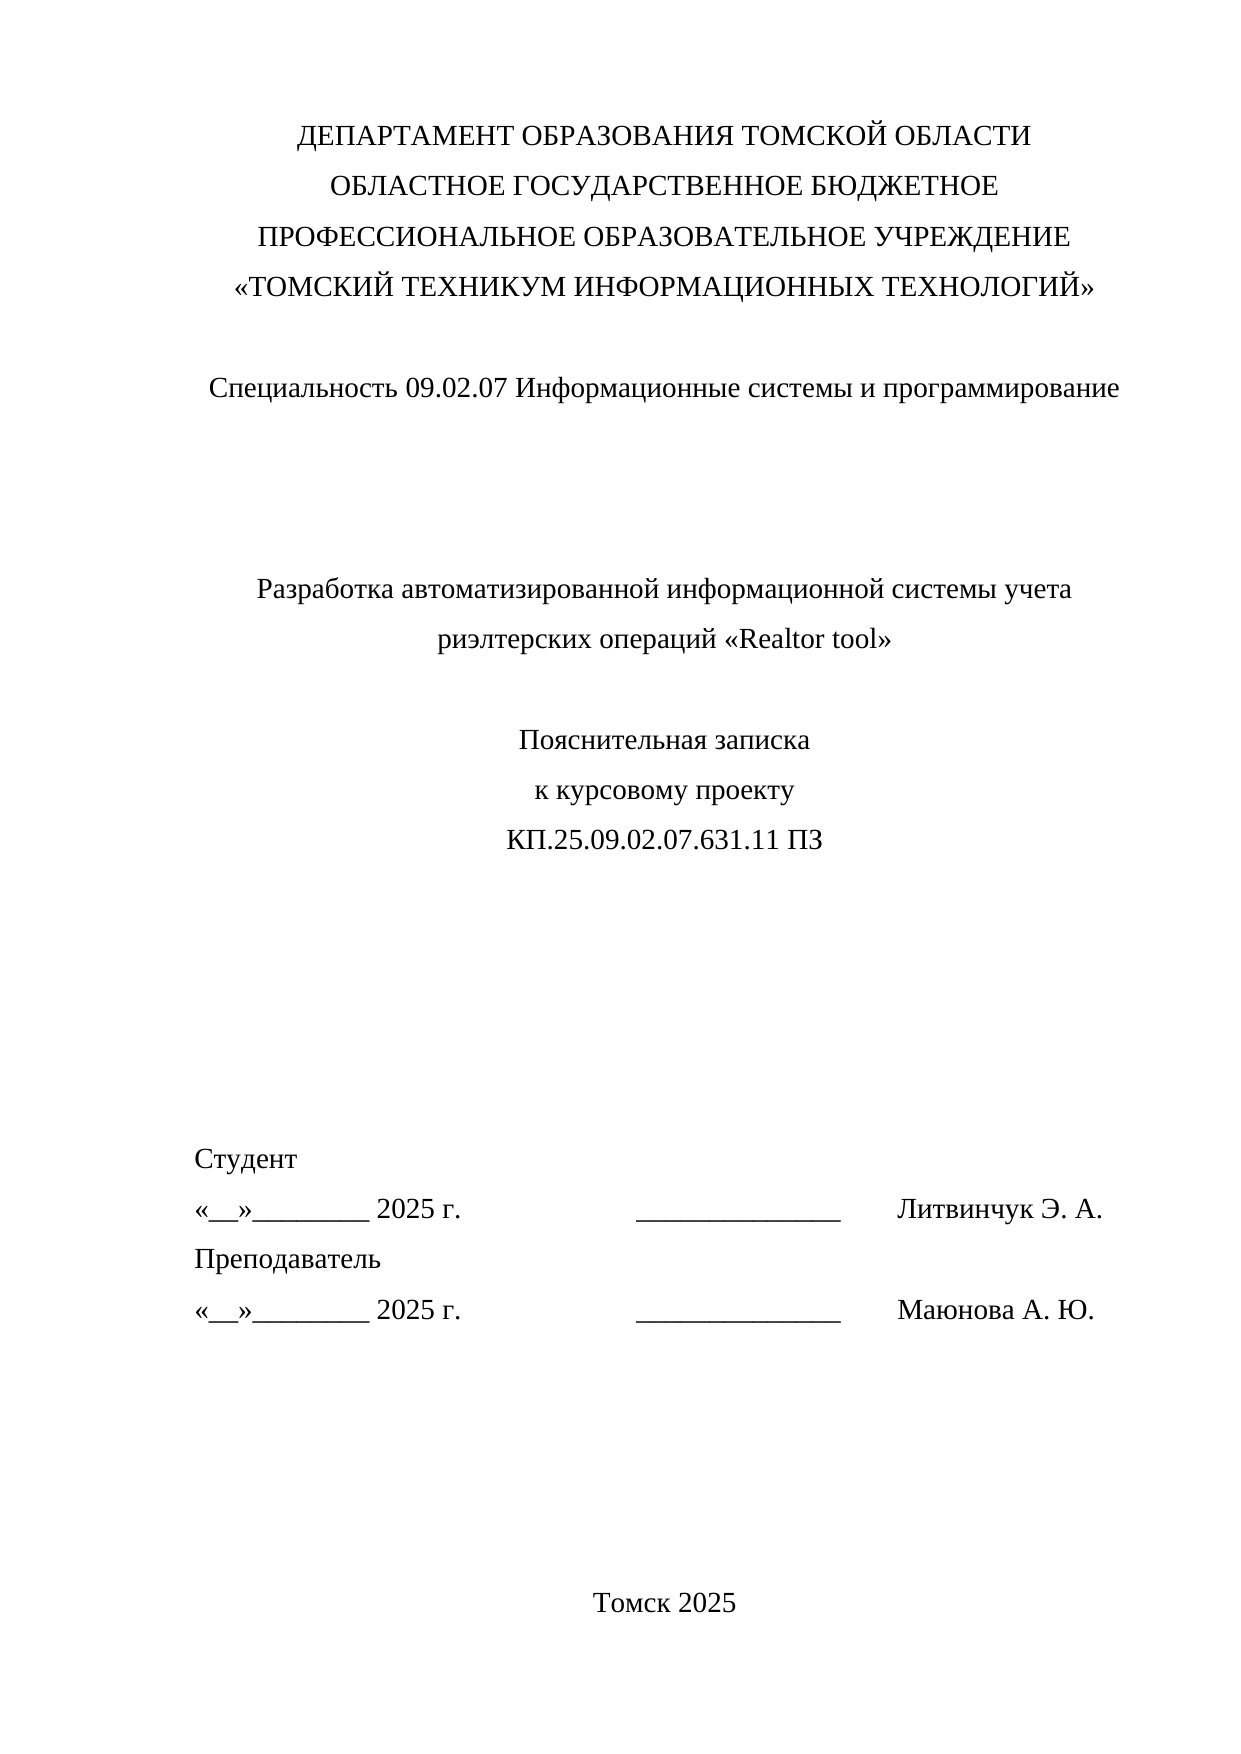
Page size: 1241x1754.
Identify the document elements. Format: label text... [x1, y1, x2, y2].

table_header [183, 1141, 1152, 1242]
text КП.25.09.02.07.631.11 ПЗ [177, 822, 1152, 856]
text к курсовому проекту [177, 772, 1152, 806]
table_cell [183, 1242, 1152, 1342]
text Специальность 09.02.07 Информационные системы и программирование [177, 370, 1152, 403]
text «ТОМСКИЙ ТЕХНИКУМ ИНФОРМАЦИОННЫХ ТЕХНОЛОГИЙ» [177, 269, 1152, 303]
text Разработка автоматизированной информационной системы учета риэлтерских операций «Realtor tool» [177, 571, 1152, 655]
text ДЕПАРТАМЕНТ ОБРАЗОВАНИЯ ТОМСКОЙ ОБЛАСТИ [177, 118, 1152, 152]
text Томск 2025 [177, 1592, 1152, 1617]
text Пояснительная записка [177, 722, 1152, 755]
text ОБЛАСТНОЕ ГОСУДАРСТВЕННОЕ БЮДЖЕТНОЕ ПРОФЕССИОНАЛЬНОЕ ОБРАЗОВАТЕЛЬНОЕ УЧРЕЖДЕНИЕ [177, 168, 1152, 252]
